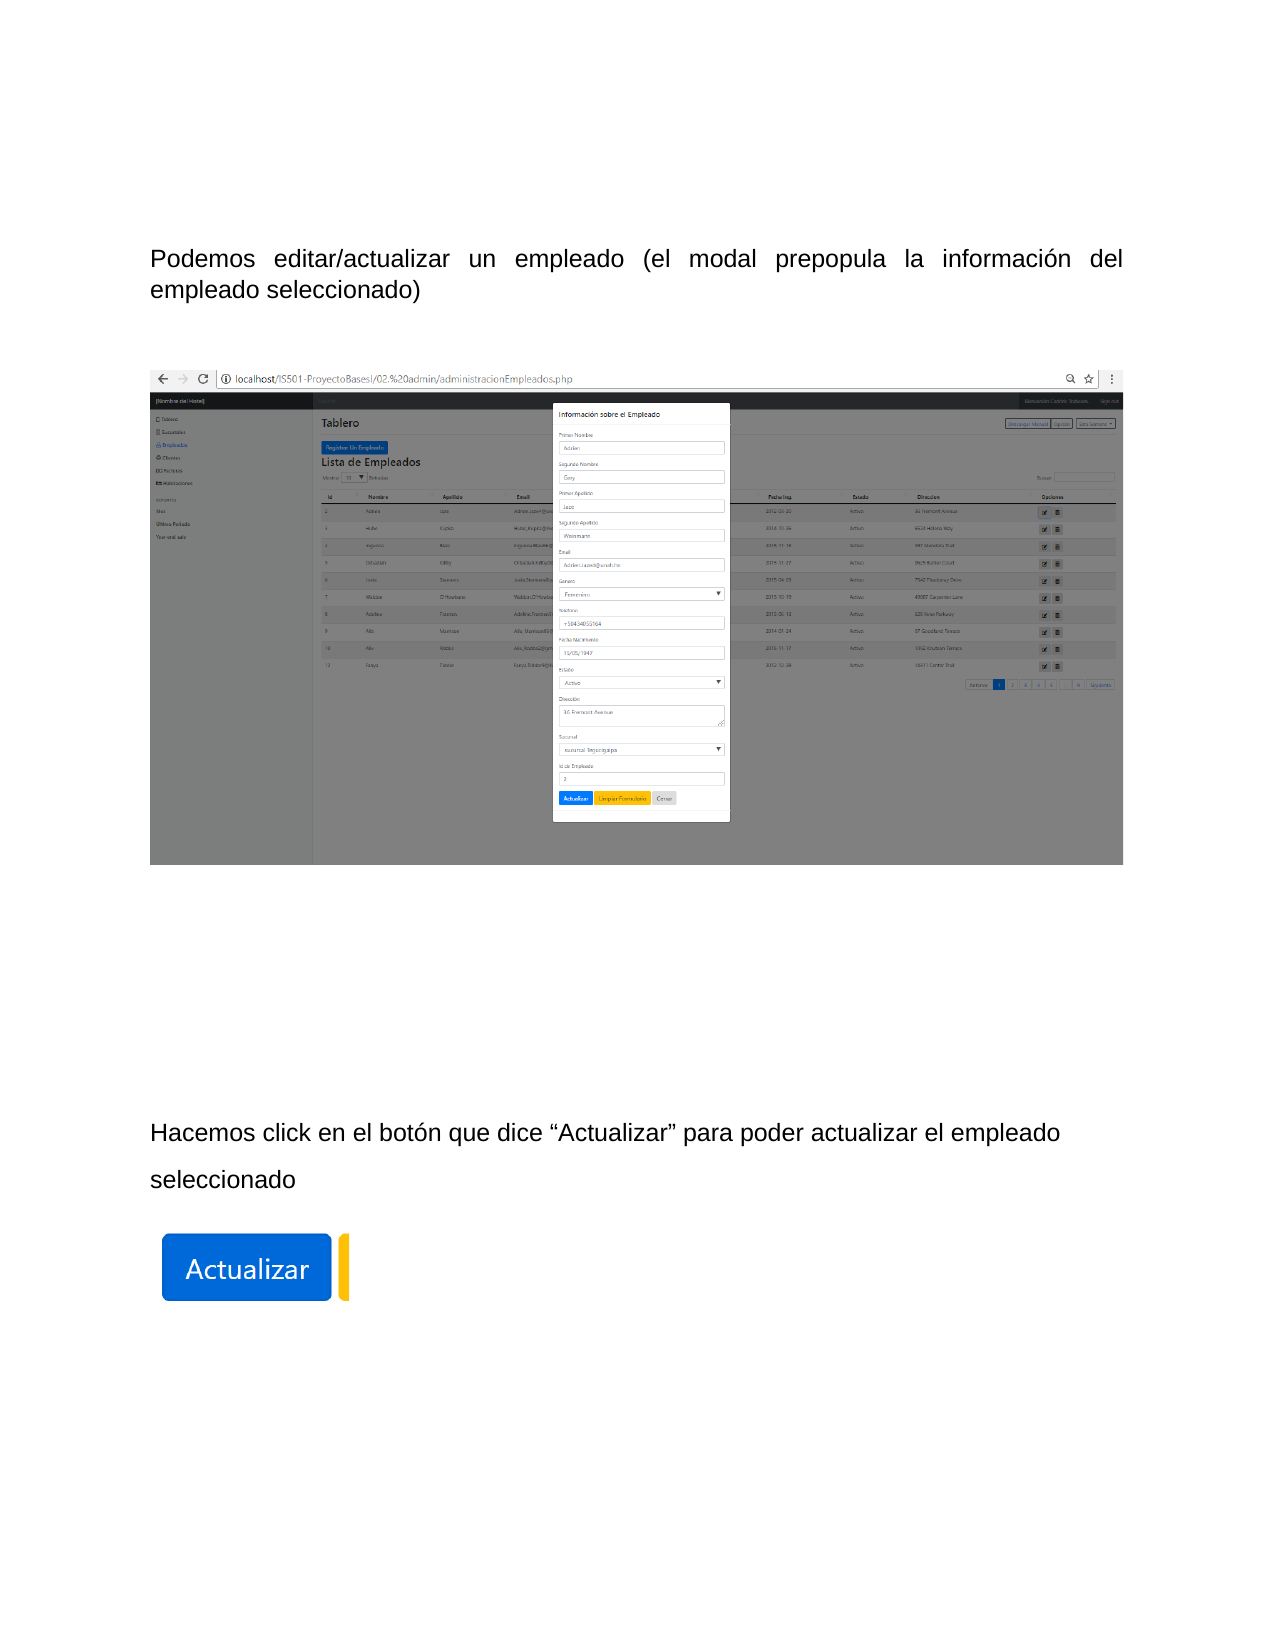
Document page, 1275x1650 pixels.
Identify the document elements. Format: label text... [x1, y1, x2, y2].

picture [150, 1212, 350, 1324]
text Podemos editar/actualizar un empleado (el modal prepopula la información del empleado seleccionado) [150, 244, 1125, 303]
text Hacemos click en el botón que dice “Actualizar” para poder actualizar el empleado [150, 1117, 1125, 1146]
picture [150, 370, 1124, 865]
text seleccionado [150, 1165, 1125, 1194]
